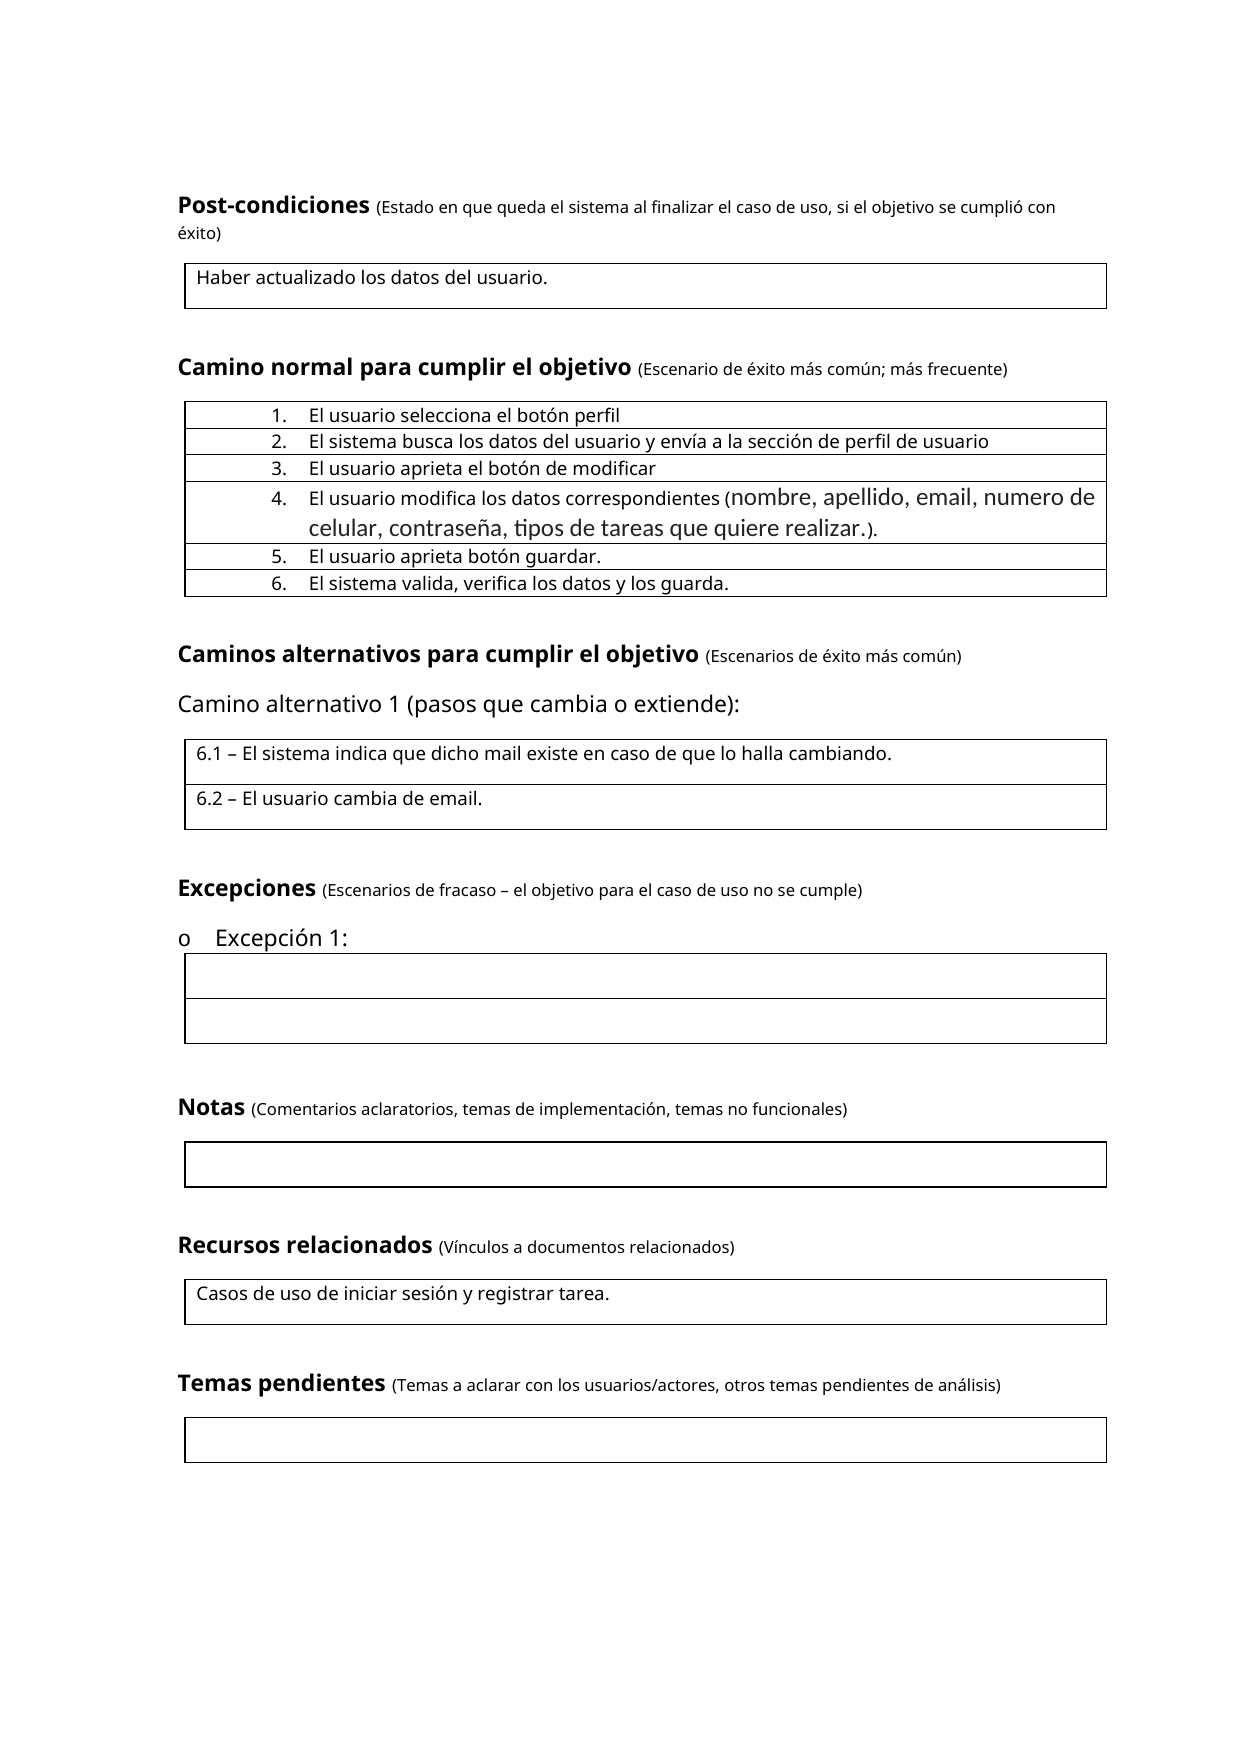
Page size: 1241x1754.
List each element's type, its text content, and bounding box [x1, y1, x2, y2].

table_cell [186, 999, 1106, 1043]
table_cell El usuario modifica los datos correspondientes (nombre, apellido, email, numero de celular, contraseña, tipos de tareas que quiere realizar.). [186, 482, 731, 543]
table_header Haber actualizado los datos del usuario. [186, 264, 1106, 308]
table_header [186, 1418, 1106, 1462]
table_cell El usuario modifica los datos correspondientes (nombre, apellido, email, numero de celular, contraseña, tipos de tareas que quiere realizar.). [867, 482, 1106, 543]
table_header [186, 1143, 1106, 1186]
text Caminos alternativos para cumplir el objetivo (Escenarios de éxito más común) [177, 638, 1063, 669]
table_header El usuario selecciona el botón perfil [186, 402, 1106, 427]
text Temas pendientes (Temas a aclarar con los usuarios/actores, otros temas pendientes de análisis) [177, 1366, 1063, 1398]
table_header 6.1 – El sistema indica que dicho mail existe en caso de que lo halla cambiando. [186, 740, 1106, 784]
text Camino normal para cumplir el objetivo (Escenario de éxito más común; más frecuente) [177, 350, 1063, 382]
text Excepciones (Escenarios de fracaso – el objetivo para el caso de uso no se cumple) [177, 872, 1063, 903]
table_cell El sistema busca los datos del usuario y envía a la sección de perfil de usuario [186, 429, 1106, 454]
text Camino alternativo 1 (pasos que cambia o extiende): [177, 688, 1063, 719]
text Notas (Comentarios aclaratorios, temas de implementación, temas no funcionales) [177, 1091, 1063, 1122]
text Post-condiciones (Estado en que queda el sistema al finalizar el caso de uso, si el objetivo se cumplió con éxito) [177, 189, 1063, 244]
table_cell El sistema valida, verifica los datos y los guarda. [186, 570, 1106, 596]
list Excepción 1: [177, 922, 1063, 953]
table_cell El usuario aprieta botón guardar. [186, 544, 1106, 569]
text Recursos relacionados (Vínculos a documentos relacionados) [177, 1228, 1063, 1260]
table_cell El usuario aprieta el botón de modificar [186, 455, 1106, 481]
table_cell 6.2 – El usuario cambia de email. [186, 785, 1106, 829]
table_header Casos de uso de iniciar sesión y registrar tarea. [186, 1280, 1106, 1324]
table_header [186, 954, 1106, 998]
